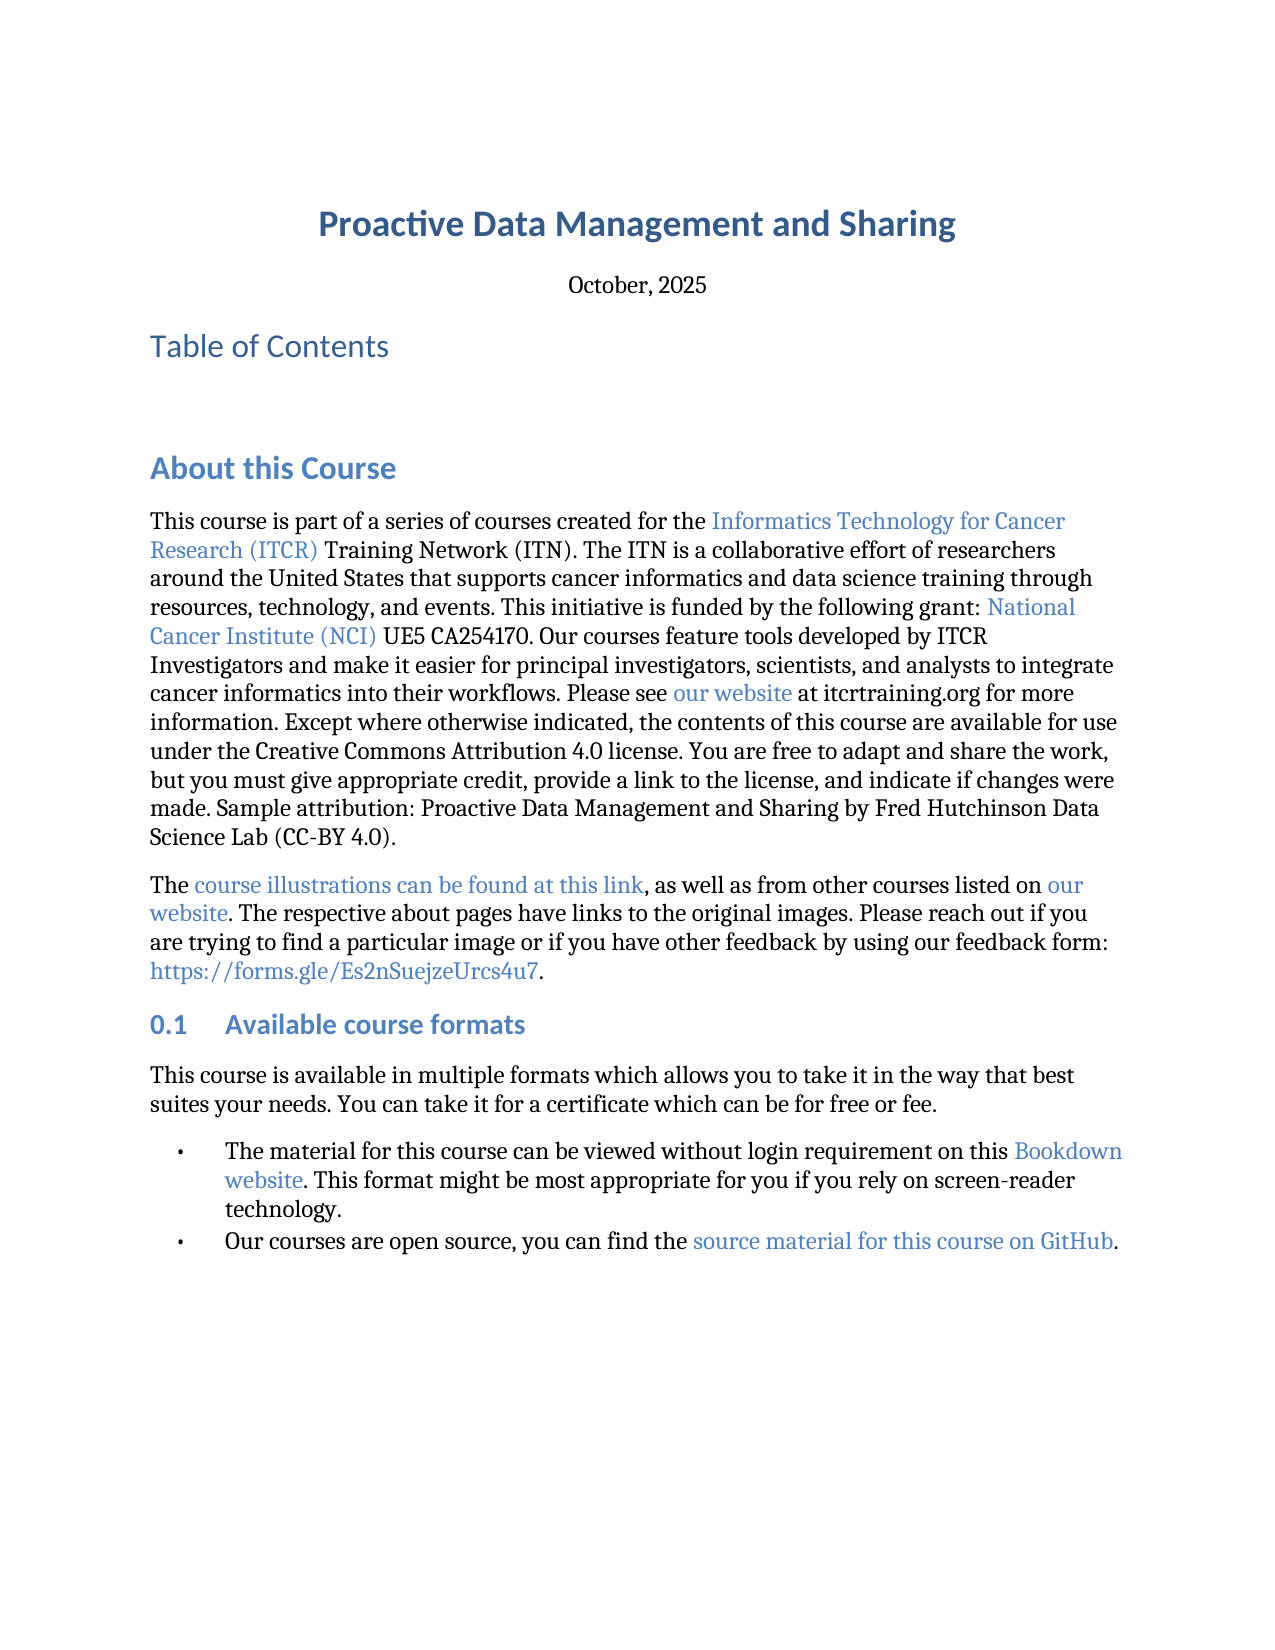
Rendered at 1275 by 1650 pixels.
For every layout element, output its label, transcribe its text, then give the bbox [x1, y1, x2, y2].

text This course is available in multiple formats which allows you to take it in the way that best suites your needs. You can take it for a certificate which can be for free or fee. [150, 1061, 1125, 1118]
title Proactive Data Management and Sharing [150, 200, 1125, 246]
subtitle 0.1 Available course formats [150, 1006, 1125, 1042]
list Our courses are open source, you can find the source material for this course on GitHub. [175, 1227, 1125, 1256]
subtitle About this Course [150, 447, 1125, 488]
text October, 2025 [150, 271, 1125, 299]
list The material for this course can be viewed without login requirement on this Bookdown website. This format might be most appropriate for you if you rely on screen-reader technology. [175, 1137, 1125, 1223]
text This course is part of a series of courses created for the Informatics Technology for Cancer Research (ITCR) Training Network (ITN). The ITN is a collaborative effort of researchers around the United States that supports cancer informatics and data science training through resources, technology, and events. This initiative is funded by the following grant: National Cancer Institute (NCI) UE5 CA254170. Our courses feature tools developed by ITCR Investigators and make it easier for principal investigators, scientists, and analysts to integrate cancer informatics into their workflows. Please see our website at itcrtraining.org for more information. Except where otherwise indicated, the contents of this course are available for use under the Creative Commons Attribution 4.0 license. You are free to adapt and share the work, but you must give appropriate credit, provide a link to the license, and indicate if changes were made. Sample attribution: Proactive Data Management and Sharing by Fred Hutchinson Data Science Lab (CC-BY 4.0). [150, 507, 1125, 852]
text The course illustrations can be found at this link, as well as from other courses listed on our website. The respective about pages have links to the original images. Please reach out if you are trying to find a particular image or if you have other feedback by using our feedback form: https://forms.gle/Es2nSuejzeUrcs4u7. [150, 871, 1125, 986]
